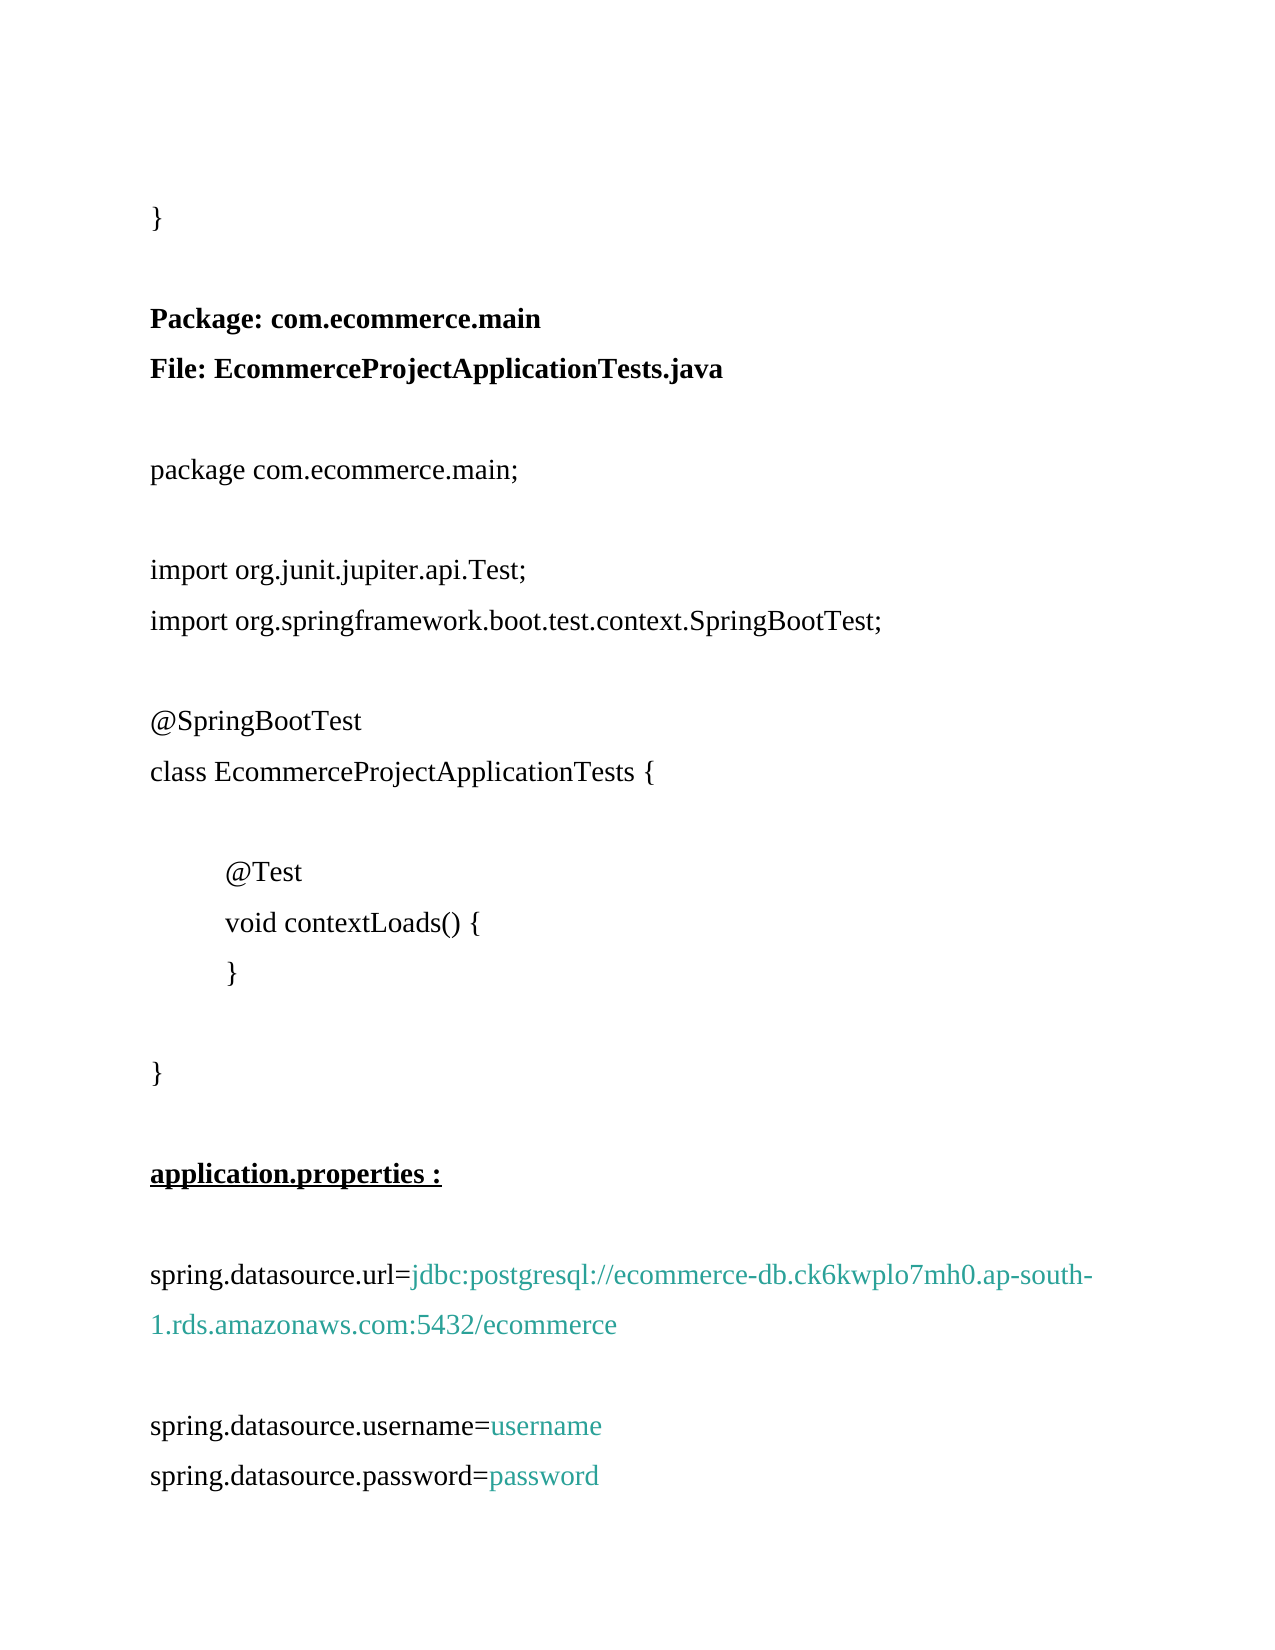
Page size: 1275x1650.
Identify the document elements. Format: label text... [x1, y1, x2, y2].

text } [150, 200, 1125, 234]
text import org.junit.jupiter.api.Test; [150, 552, 1125, 586]
text File: EcommerceProjectApplicationTests.java [150, 351, 1125, 385]
text import org.springframework.boot.test.context.SpringBootTest; [150, 603, 1125, 636]
text @SpringBootTest [150, 703, 1125, 737]
text @Test [150, 854, 1125, 888]
text application.properties : [150, 1156, 1125, 1190]
text spring.datasource.url=jdbc:postgresql://ecommerce-db.ck6kwplo7mh0.ap-south-1.rds.amazonaws.com:5432/ecommerce [150, 1257, 1125, 1341]
text spring.datasource.password=password [150, 1458, 1125, 1492]
text spring.datasource.username=username [150, 1408, 1125, 1441]
text void contextLoads() { [150, 905, 1125, 938]
text } [150, 955, 1125, 988]
text } [150, 1056, 1125, 1089]
text Package: com.ecommerce.main [150, 301, 1125, 334]
text class EcommerceProjectApplicationTests { [150, 754, 1125, 787]
text package com.ecommerce.main; [150, 452, 1125, 485]
